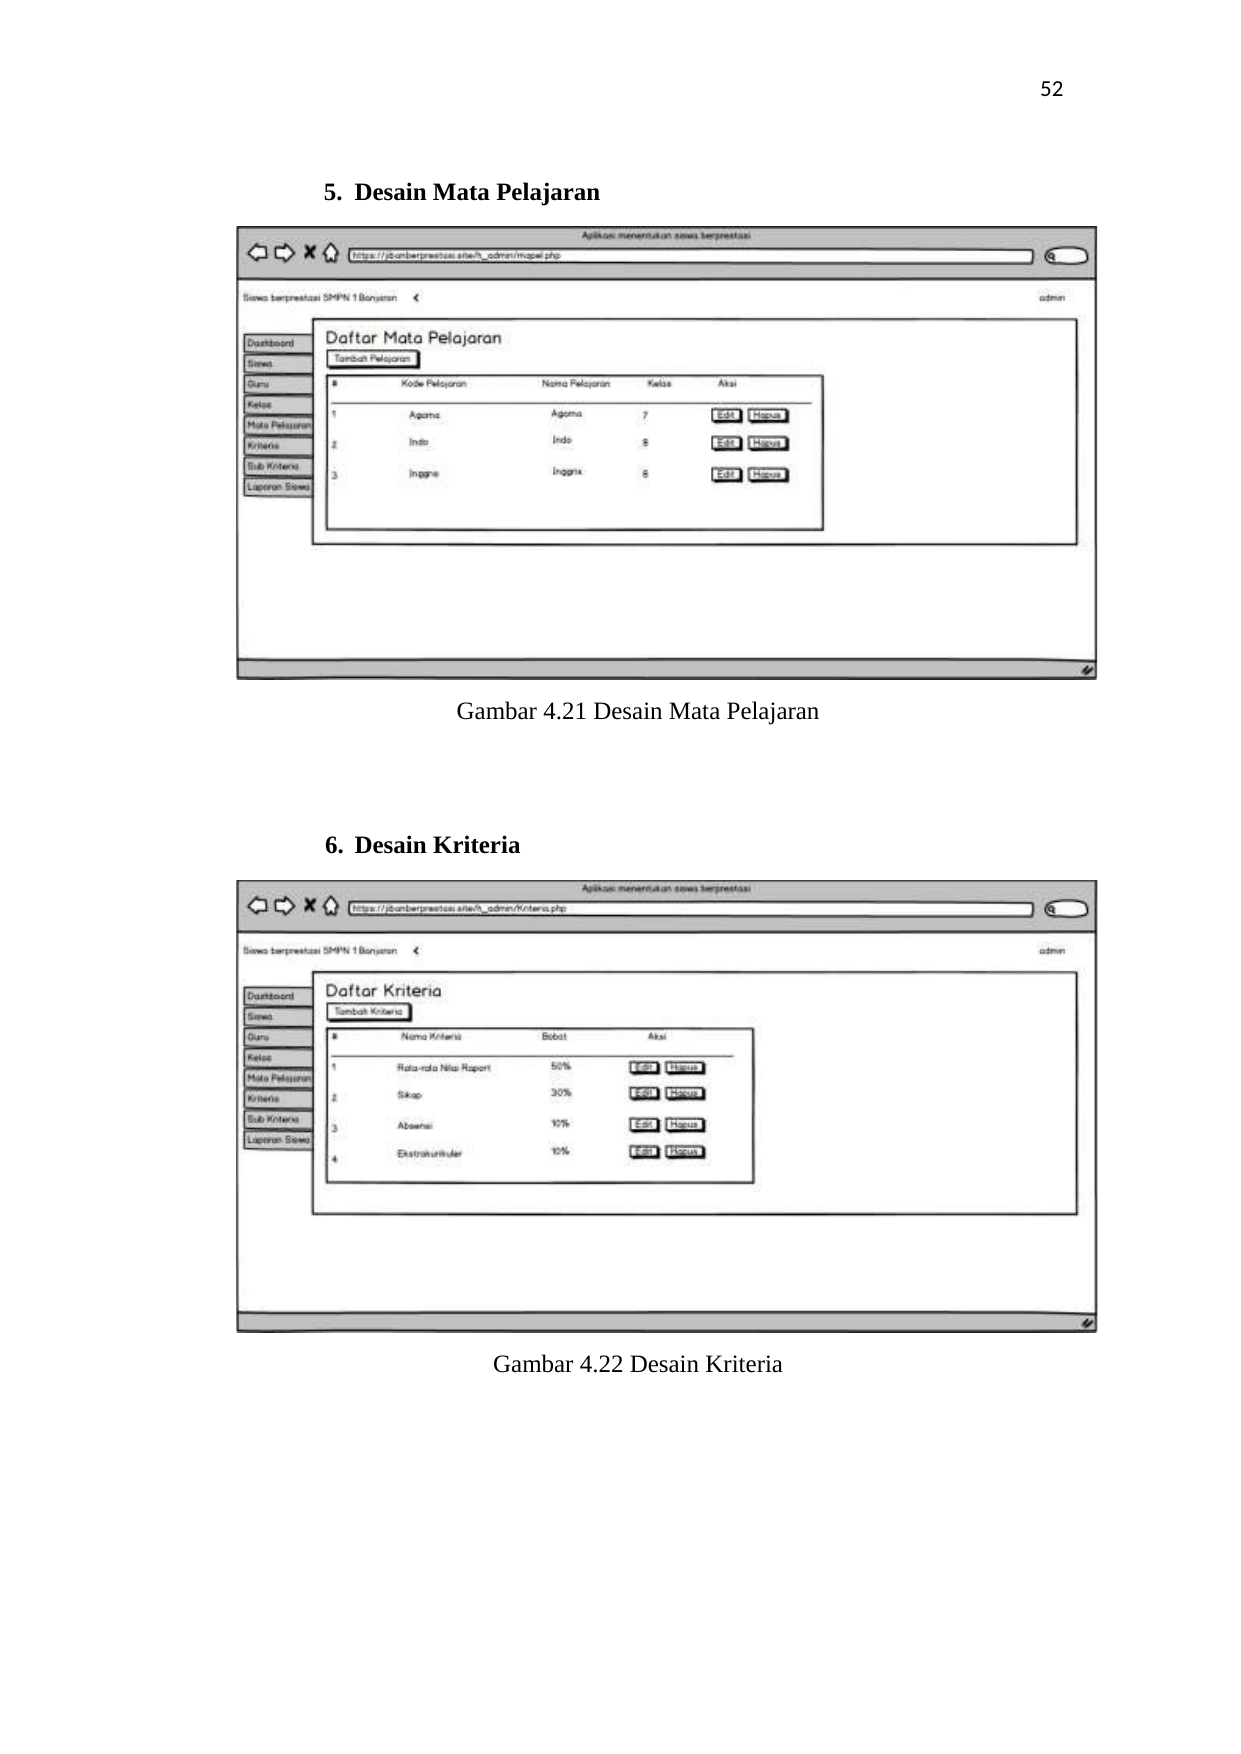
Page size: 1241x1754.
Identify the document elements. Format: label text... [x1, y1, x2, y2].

picture [236, 226, 1098, 680]
subtitle Desain Kriteria [325, 830, 1063, 858]
text Gambar 4.22 Desain Kriteria [401, 1333, 875, 1378]
text Gambar 4.21 Desain Mata Pelajaran [401, 680, 875, 725]
subtitle Desain Mata Pelajaran [324, 177, 1063, 206]
picture [236, 880, 1098, 1333]
